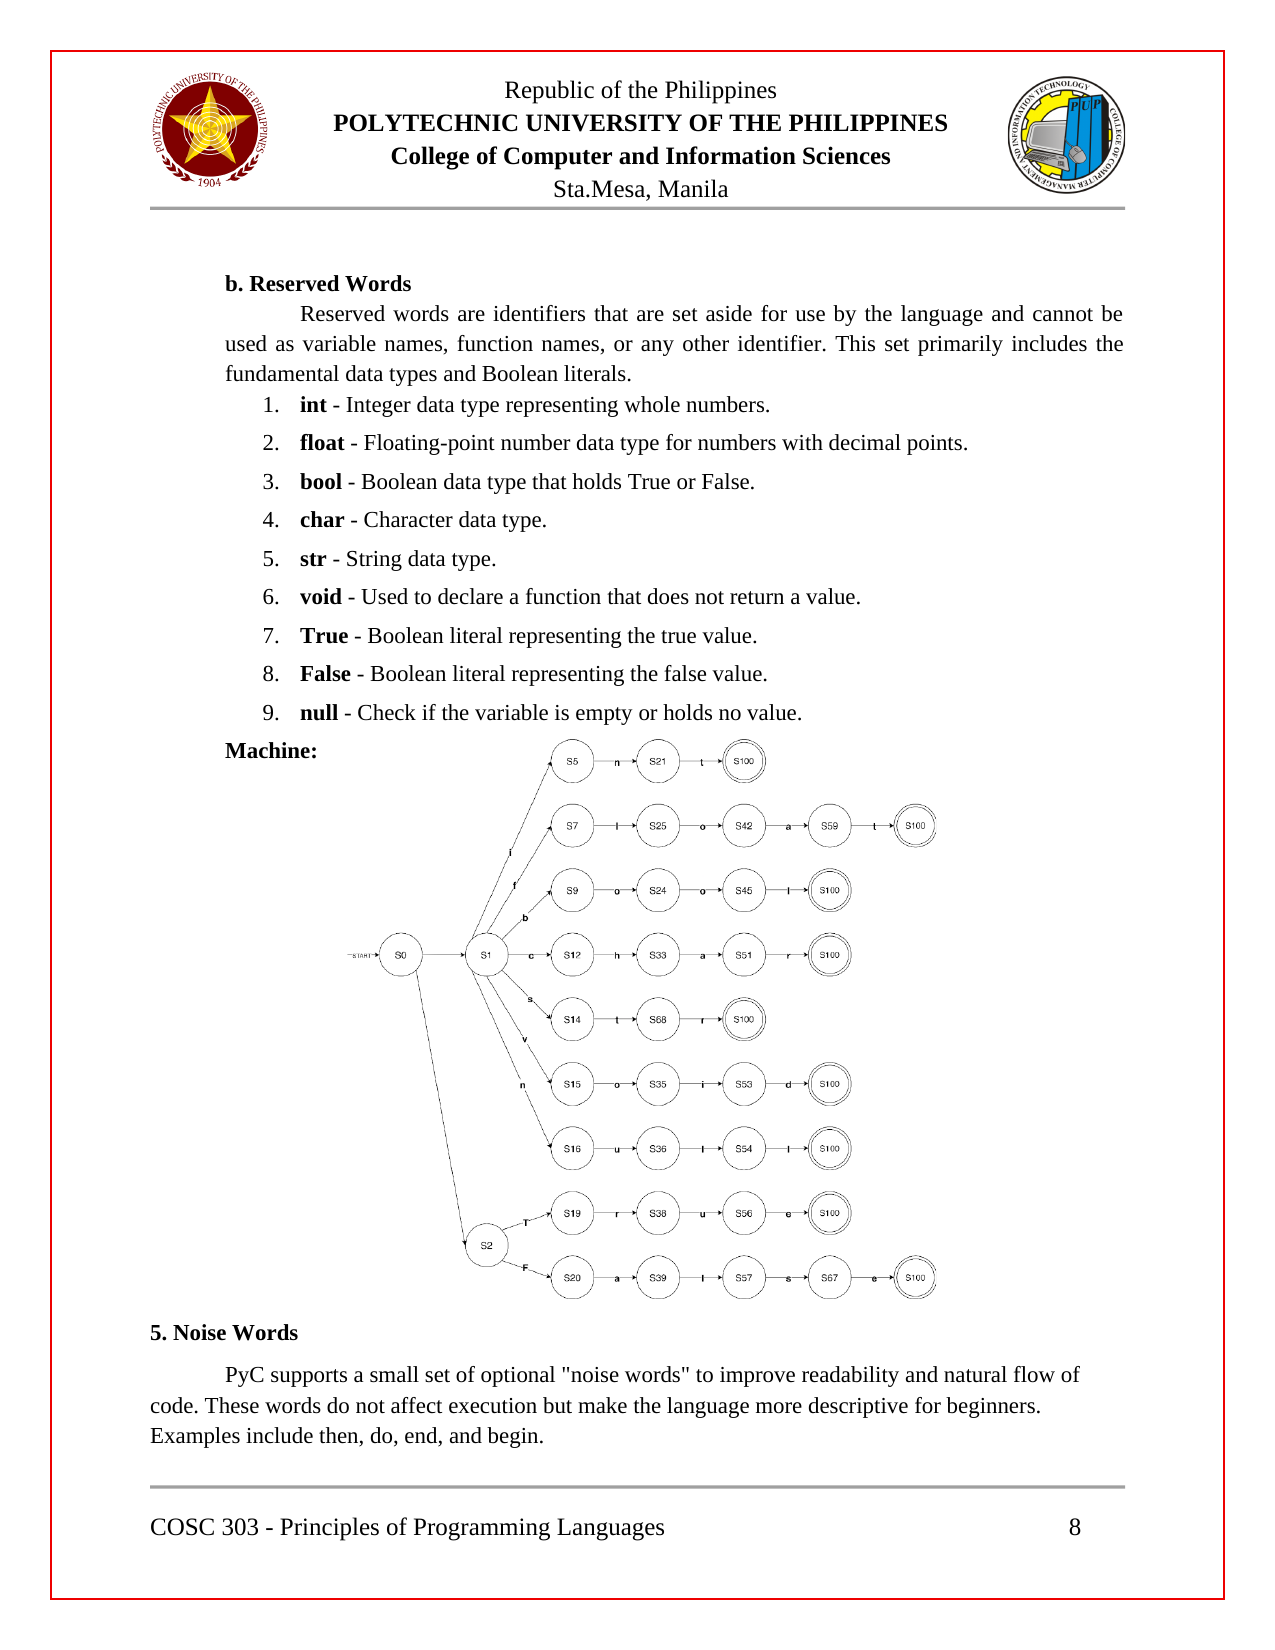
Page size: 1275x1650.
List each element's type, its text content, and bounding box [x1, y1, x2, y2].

text Machine: [225, 738, 1125, 764]
list char - Character data type. [262, 506, 1125, 533]
list bool - Boolean data type that holds True or False. [262, 468, 1125, 494]
list int - Integer data type representing whole numbers. [262, 391, 1125, 417]
picture [150, 71, 268, 189]
picture [343, 739, 937, 1299]
subtitle 5. Noise Words [150, 1319, 1125, 1345]
picture [1007, 76, 1125, 194]
text Reserved words are identifiers that are set aside for use by the language and cannot be used as variable names, function names, or any other identifier. This set primarily includes the fundamental data types and Boolean literals. [225, 300, 1125, 387]
text PyC supports a small set of optional "noise words" to improve readability and natural flow of code. These words do not affect execution but make the language more descriptive for beginners. Examples include then, do, end, and begin. [150, 1362, 1125, 1448]
text b. Reserved Words [150, 270, 1125, 296]
list float - Floating-point number data type for numbers with decimal points. [262, 429, 1125, 456]
list True - Boolean literal representing the true value. [262, 622, 1125, 648]
list void - Used to declare a function that does not return a value. [262, 583, 1125, 610]
list str - String data type. [262, 545, 1125, 571]
list null - Check if the variable is empty or holds no value. [262, 699, 1125, 725]
list False - Boolean literal representing the false value. [262, 661, 1125, 687]
